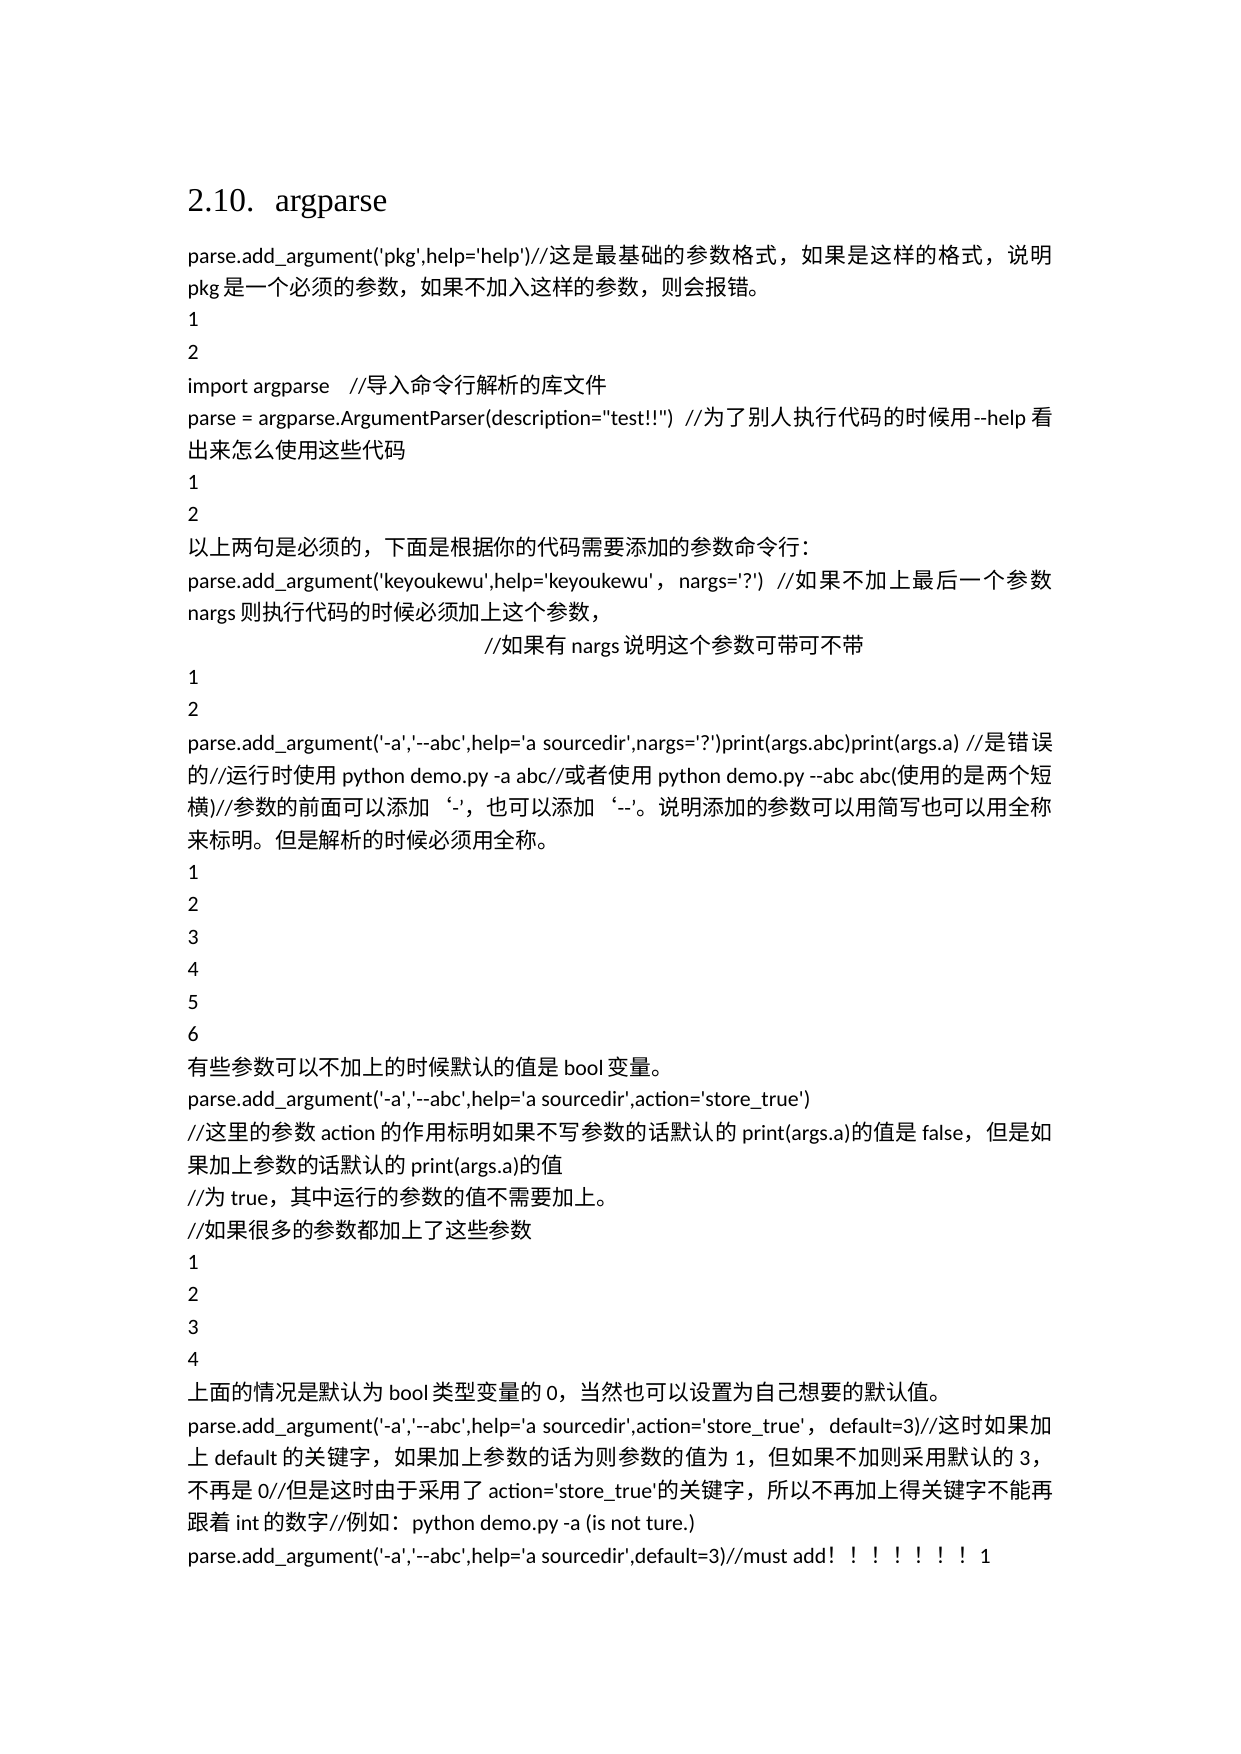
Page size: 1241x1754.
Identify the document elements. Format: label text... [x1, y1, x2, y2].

text //为true，其中运行的参数的值不需要加上。 [187, 1180, 1053, 1212]
text //如果很多的参数都加上了这些参数 [187, 1212, 1053, 1245]
text 5 [187, 985, 1053, 1017]
text parse.add_argument('-a','--abc',help='a sourcedir',action='store_true'，default=3)//这时如果加上default的关键字，如果加上参数的话为则参数的值为1，但如果不加则采用默认的3，不再是0//但是这时由于采用了action='store_true'的关键字，所以不再加上得关键字不能再跟着int的数字//例如：python demo.py -a (is not ture.) [187, 1407, 1053, 1537]
text 2 [187, 497, 1053, 530]
text 3 [187, 920, 1053, 952]
text 2 [187, 335, 1053, 367]
text 以上两句是必须的，下面是根据你的代码需要添加的参数命令行： [187, 530, 1053, 562]
text 6 [187, 1017, 1053, 1050]
text 1 [187, 302, 1053, 335]
text 上面的情况是默认为bool类型变量的0，当然也可以设置为自己想要的默认值。 [187, 1375, 1053, 1407]
text 2 [187, 1277, 1053, 1310]
text 1 [187, 465, 1053, 497]
text //这里的参数action的作用标明如果不写参数的话默认的print(args.a)的值是false，但是如果加上参数的话默认的print(args.a)的值 [187, 1115, 1053, 1180]
text parse.add_argument('keyoukewu',help='keyoukewu'，nargs='?') //如果不加上最后一个参数nargs则执行代码的时候必须加上这个参数， [187, 562, 1053, 627]
text parse = argparse.ArgumentParser(description="test!!") //为了别人执行代码的时候用--help看出来怎么使用这些代码 [187, 400, 1053, 465]
text //如果有nargs说明这个参数可带可不带 [187, 627, 1053, 660]
text parse.add_argument('-a','--abc',help='a sourcedir',default=3)//must add！！！！！！！1 [187, 1537, 1053, 1570]
text parse.add_argument('-a','--abc',help='a sourcedir',nargs='?')print(args.abc)print(args.a) //是错误的//运行时使用python demo.py -a abc//或者使用python demo.py --abc abc(使用的是两个短横)//参数的前面可以添加‘-’，也可以添加‘--’。说明添加的参数可以用简写也可以用全称来标明。但是解析的时候必须用全称。 [187, 725, 1053, 855]
text 有些参数可以不加上的时候默认的值是bool变量。 [187, 1050, 1053, 1082]
text import argparse //导入命令行解析的库文件 [187, 367, 1053, 400]
text 1 [187, 855, 1053, 887]
text 4 [187, 952, 1053, 985]
text parse.add_argument('pkg',help='help')//这是最基础的参数格式，如果是这样的格式，说明pkg是一个必须的参数，如果不加入这样的参数，则会报错。 [187, 237, 1053, 302]
text 3 [187, 1310, 1053, 1342]
text 4 [187, 1342, 1053, 1375]
text 2 [187, 887, 1053, 920]
text parse.add_argument('-a','--abc',help='a sourcedir',action='store_true') [187, 1082, 1053, 1115]
text 2 [187, 692, 1053, 725]
text 1 [187, 1245, 1053, 1277]
text 1 [187, 660, 1053, 692]
subtitle argparse [187, 167, 1053, 232]
